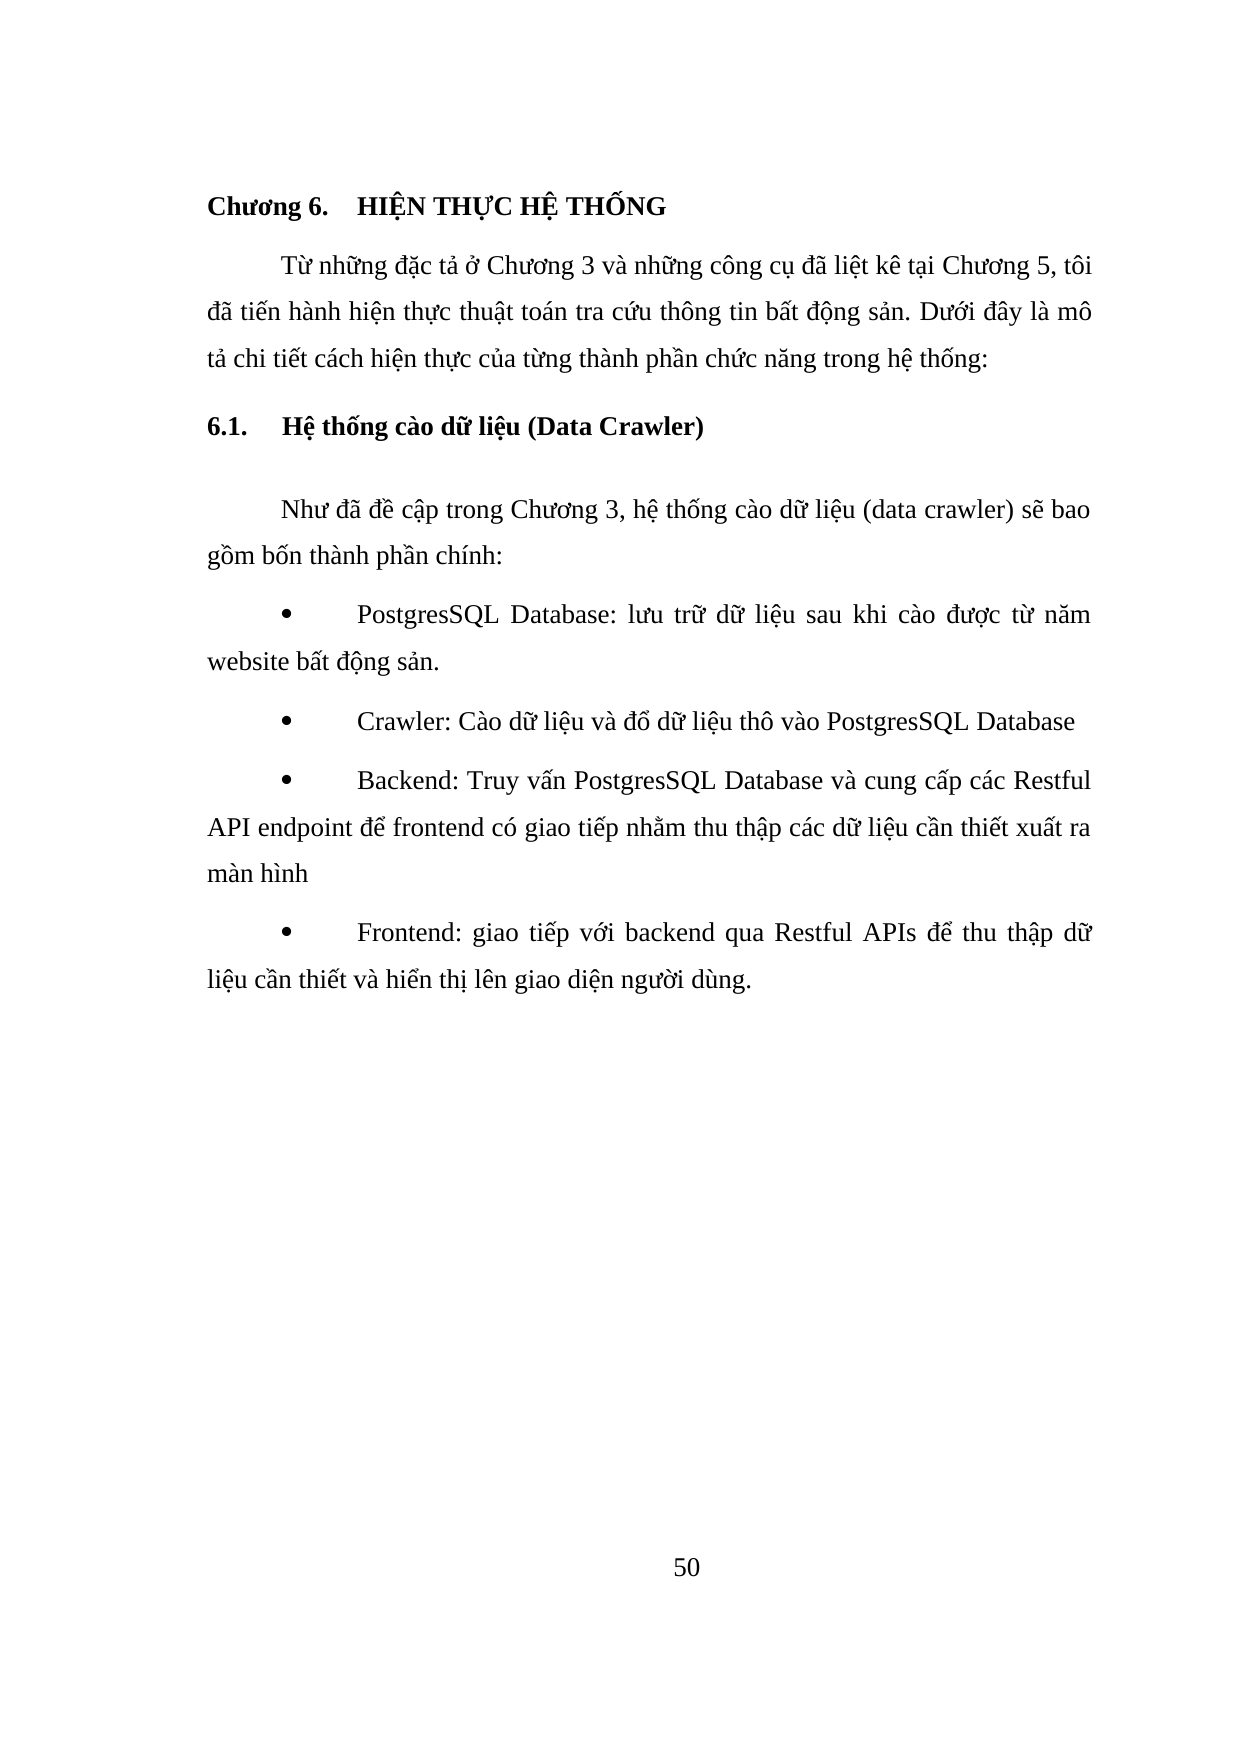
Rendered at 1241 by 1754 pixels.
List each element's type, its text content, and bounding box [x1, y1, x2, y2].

text Hệ thống cào dữ liệu (Data Crawler) [207, 410, 1092, 441]
text PostgresSQL Database: lưu trữ dữ liệu sau khi cào được từ năm website bất động sản. [207, 599, 1092, 677]
text Crawler: Cào dữ liệu và đổ dữ liệu thô vào PostgresSQL Database [207, 704, 1092, 736]
text Backend: Truy vấn PostgresSQL Database và cung cấp các Restful API endpoint để frontend có giao tiếp nhằm thu thập các dữ liệu cần thiết xuất ra màn hình [207, 764, 1092, 888]
text Frontend: giao tiếp với backend qua Restful APIs để thu thập dữ liệu cần thiết và hiển thị lên giao diện người dùng. [207, 917, 1092, 994]
text Từ những đặc tả ở Chương 3 và những công cụ đã liệt kê tại Chương 5, tôi đã tiến hành hiện thực thuật toán tra cứu thông tin bất động sản. Dưới đây là mô tả chi tiết cách hiện thực của từng thành phần chức năng trong hệ thống: [207, 249, 1092, 373]
text Như đã đề cập trong Chương 3, hệ thống cào dữ liệu (data crawler) sẽ bao gồm bốn thành phần chính: [207, 493, 1092, 571]
subtitle HIỆN THỰC HỆ THỐNG [207, 190, 1092, 221]
